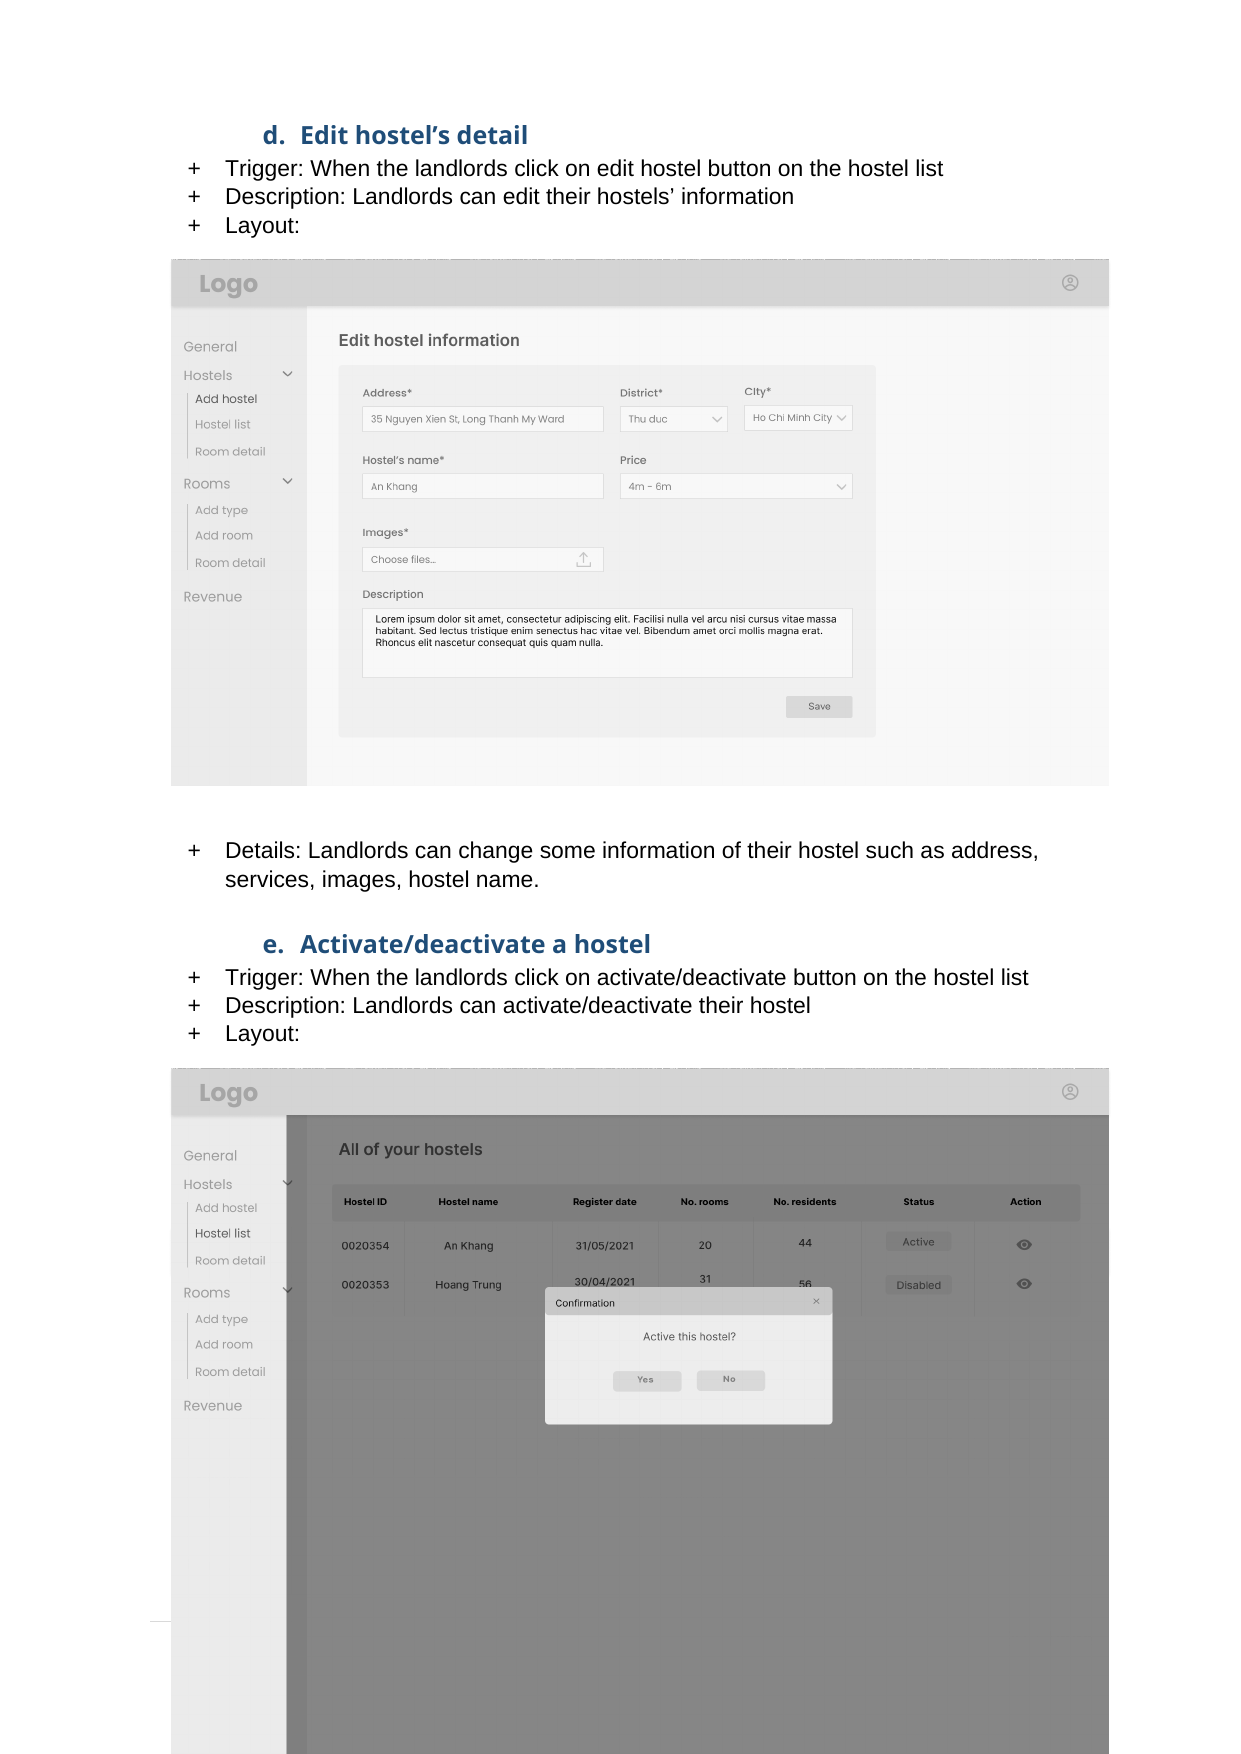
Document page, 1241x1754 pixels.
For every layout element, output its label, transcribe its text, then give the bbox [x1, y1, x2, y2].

list Description: Landlords can activate/deactivate their hostel [187, 992, 1093, 1018]
list Description: Landlords can edit their hostels’ information [187, 183, 1093, 209]
list Trigger: When the landlords click on activate/deactivate button on the hostel list [187, 963, 1093, 990]
picture [168, 258, 1112, 786]
list Details: Landlords can change some information of their hostel such as address, services, images, hostel name. [187, 837, 1093, 892]
list Layout: [187, 212, 1093, 238]
picture [168, 1067, 1112, 1754]
subtitle Activate/deactivate a hostel [262, 927, 1093, 961]
list Layout: [187, 1020, 1093, 1047]
list Trigger: When the landlords click on edit hostel button on the hostel list [187, 155, 1093, 181]
subtitle Edit hostel’s detail [262, 118, 1093, 152]
